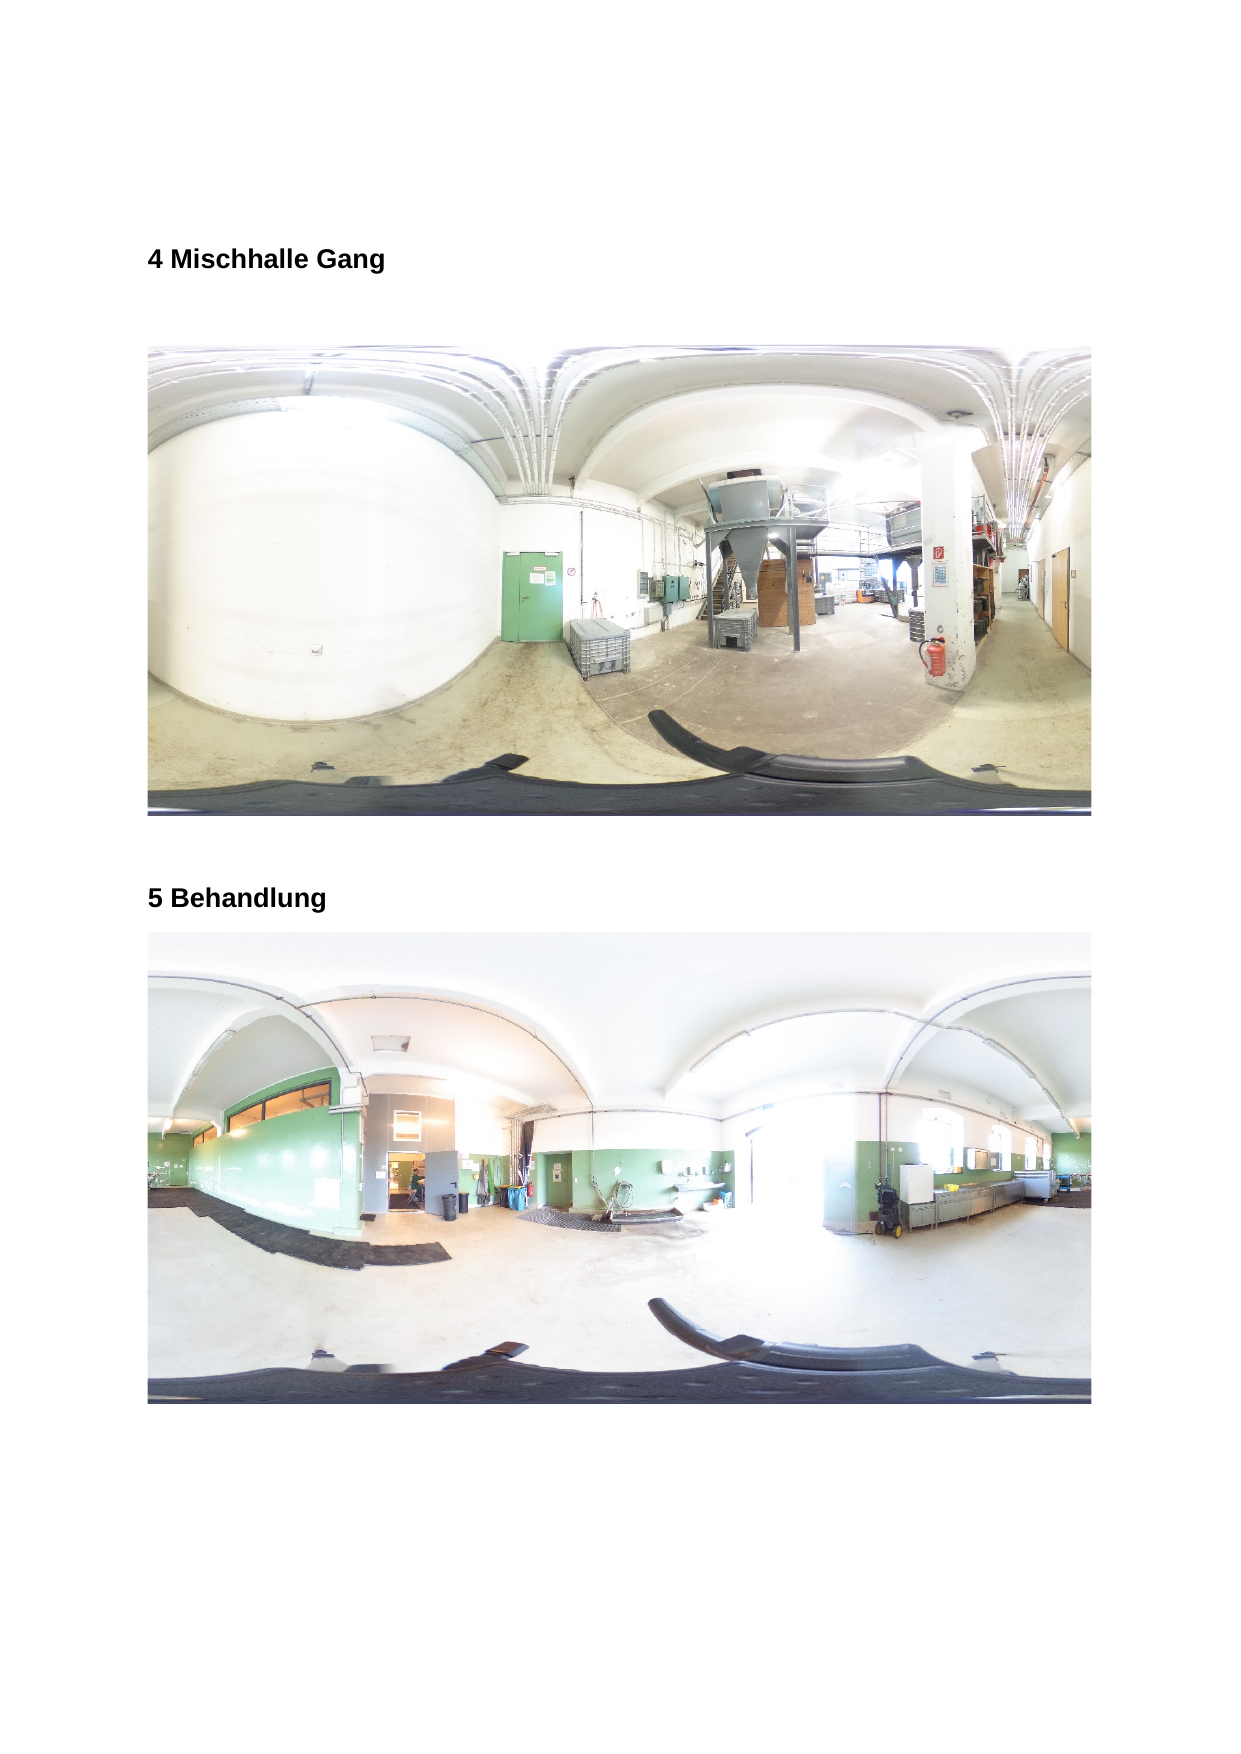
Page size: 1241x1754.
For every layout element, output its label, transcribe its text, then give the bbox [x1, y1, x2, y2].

text 5 Behandlung [148, 882, 1093, 913]
text 4 Mischhalle Gang [148, 243, 1093, 274]
picture [147, 932, 1092, 1404]
picture [147, 343, 1092, 816]
